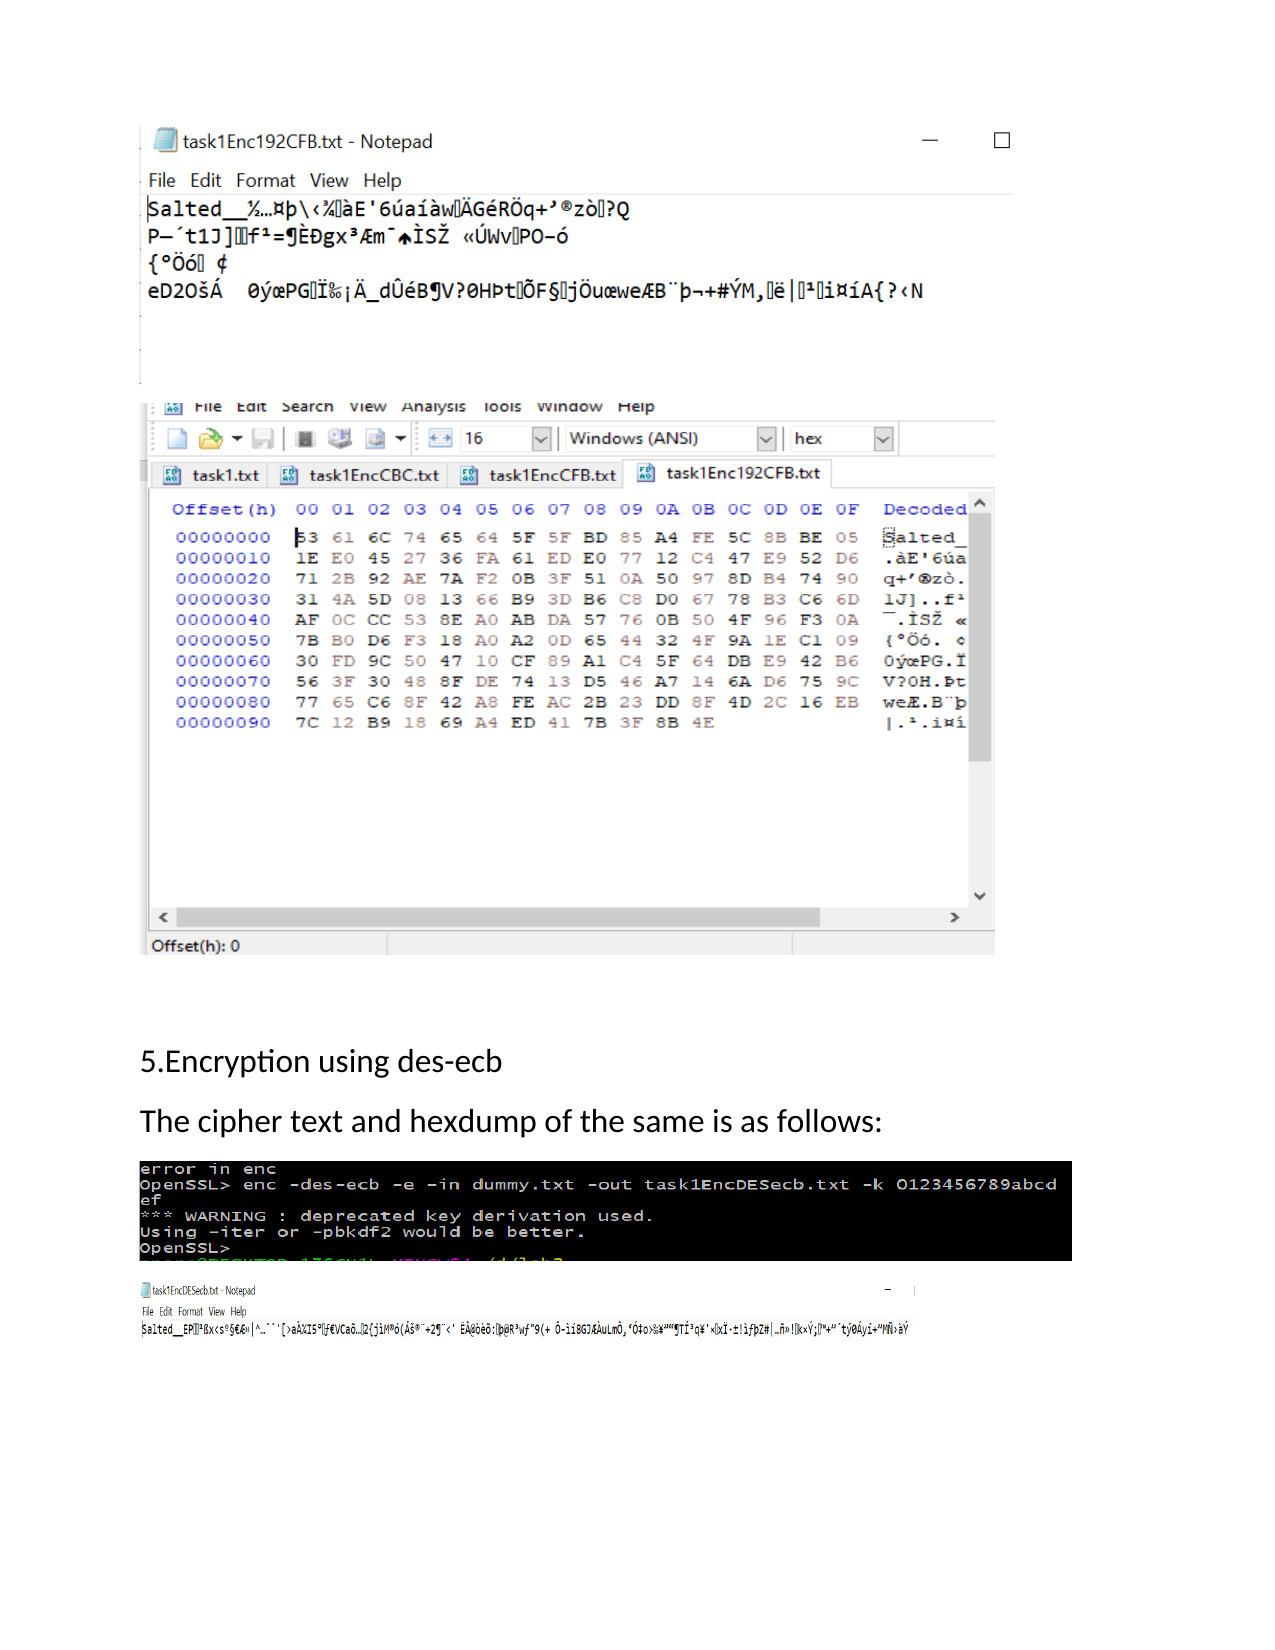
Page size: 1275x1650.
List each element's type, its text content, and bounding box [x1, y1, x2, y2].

picture [139, 125, 1014, 385]
text The cipher text and hexdump of the same is as follows: [139, 1100, 1269, 1141]
picture [139, 1161, 1072, 1261]
picture [139, 1279, 915, 1441]
picture [139, 403, 995, 955]
text 5.Encryption using des-ecb [139, 1040, 1269, 1080]
